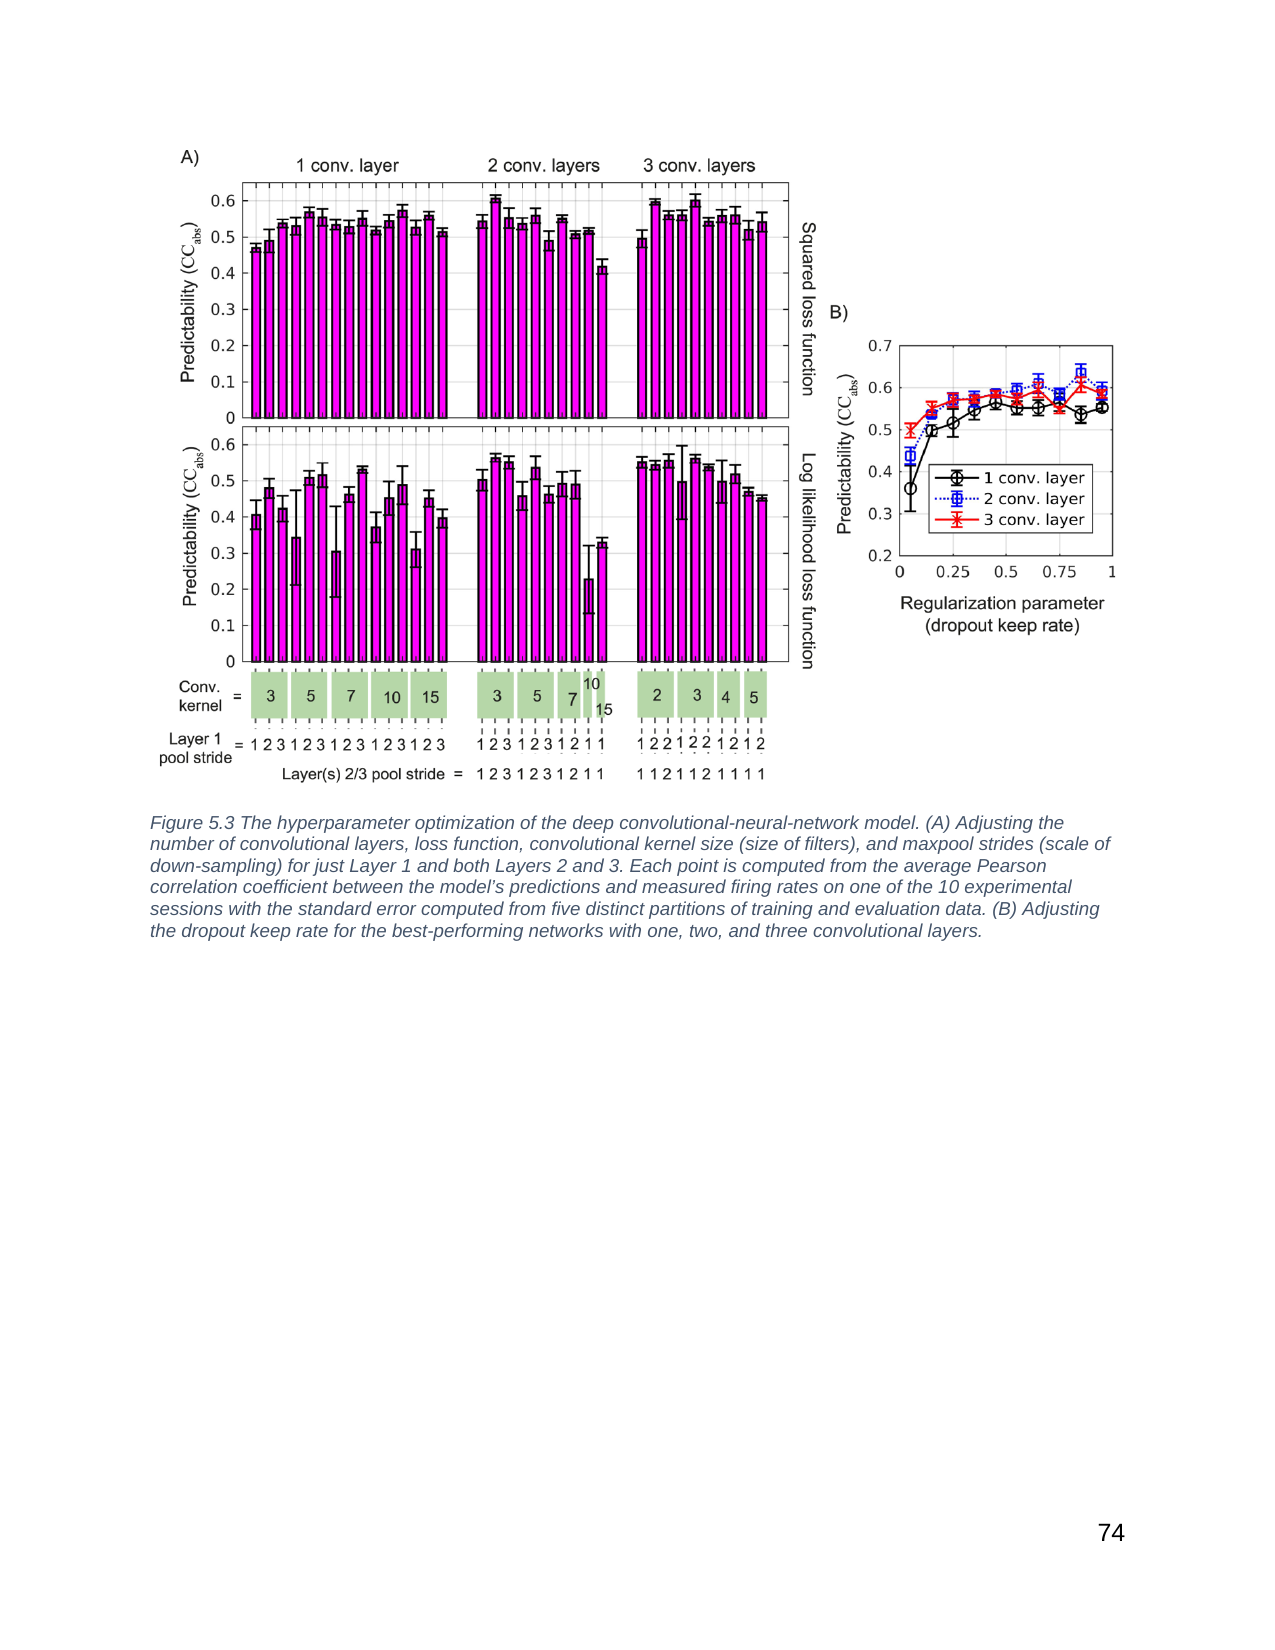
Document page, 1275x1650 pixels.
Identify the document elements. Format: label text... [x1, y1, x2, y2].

picture [159, 150, 1116, 783]
text Figure 5.3 The hyperparameter optimization of the deep convolutional-neural-network model. (A) Adjusting the number of convolutional layers, loss function, convolutional kernel size (size of filters), and maxpool strides (scale of down-sampling) for just Layer 1 and both Layers 2 and 3. Each point is computed from the average Pearson correlation coefficient between the model’s predictions and measured firing rates on one of the 10 experimental sessions with the standard error computed from five distinct partitions of training and evaluation data. (B) Adjusting the dropout keep rate for the best-performing networks with one, two, and three convolutional layers. [150, 812, 1125, 941]
